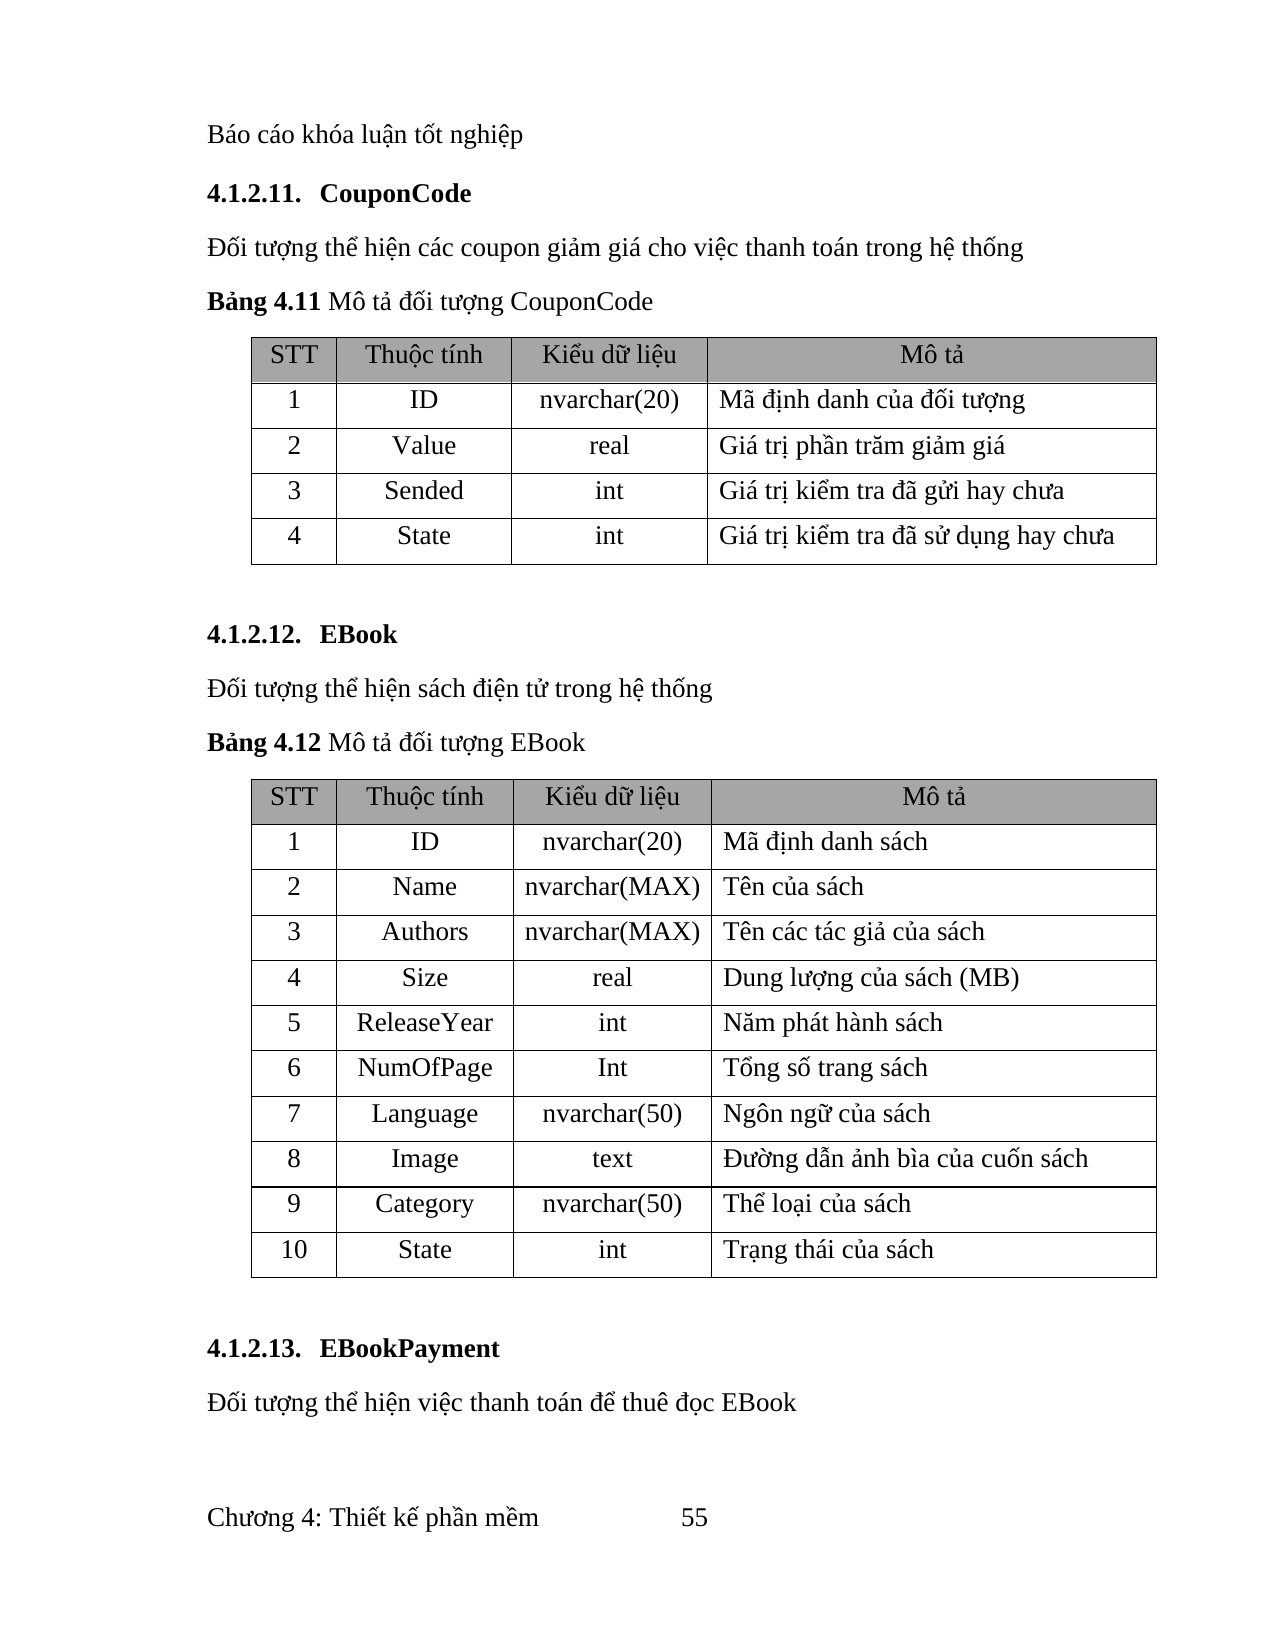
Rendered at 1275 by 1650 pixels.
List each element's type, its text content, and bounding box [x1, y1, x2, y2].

table_cell Tổng số trang sách [712, 1051, 1156, 1096]
table_cell 2 [252, 429, 336, 473]
table_cell 8 [252, 1142, 336, 1186]
table_cell Năm phát hành sách [712, 1006, 1156, 1050]
table_cell Sended [337, 474, 511, 518]
table_cell State [337, 519, 511, 564]
table_cell text [514, 1142, 711, 1186]
table_header Kiểu dữ liệu [514, 780, 711, 824]
table_cell 1 [252, 825, 336, 869]
table_cell 7 [252, 1097, 336, 1141]
table_header STT [252, 780, 336, 824]
text Bảng 4.12 Mô tả đối tượng EBook [207, 727, 1157, 758]
table_cell 4 [252, 961, 336, 1005]
table_cell int [514, 1006, 711, 1050]
table_cell Size [337, 961, 513, 1005]
table_cell Authors [337, 916, 513, 960]
table_header STT [252, 338, 336, 382]
table_cell nvarchar(50) [514, 1097, 711, 1141]
table_cell nvarchar(20) [512, 384, 707, 428]
table_cell Value [337, 429, 511, 473]
table_cell Dung lượng của sách (MB) [712, 961, 1156, 1005]
table_cell int [512, 519, 707, 564]
subtitle EBookPayment [207, 1332, 1157, 1363]
table_cell Ngôn ngữ của sách [712, 1097, 1156, 1141]
table_cell Language [337, 1097, 513, 1141]
table_cell Image [337, 1142, 513, 1186]
table_cell 4 [252, 519, 336, 564]
table_cell ID [337, 825, 513, 869]
subtitle CouponCode [207, 177, 1157, 208]
text Đối tượng thể hiện việc thanh toán để thuê đọc EBook [207, 1386, 1157, 1417]
table_cell Giá trị phần trăm giảm giá [708, 429, 1156, 473]
table_cell 10 [252, 1233, 336, 1277]
table_cell 9 [252, 1188, 336, 1232]
table_cell Giá trị kiểm tra đã sử dụng hay chưa [708, 519, 1156, 564]
table_header Mô tả [708, 338, 1156, 382]
table_cell Tên của sách [712, 870, 1156, 914]
table_cell Trạng thái của sách [712, 1233, 1156, 1277]
table_cell Int [514, 1051, 711, 1096]
text Đối tượng thể hiện các coupon giảm giá cho việc thanh toán trong hệ thống [207, 231, 1157, 262]
table_cell Giá trị kiểm tra đã gửi hay chưa [708, 474, 1156, 518]
table_cell ReleaseYear [337, 1006, 513, 1050]
table_cell int [512, 474, 707, 518]
table_cell Mã định danh của đối tượng [708, 384, 1156, 428]
table_header Mô tả [712, 780, 1156, 824]
table_cell int [514, 1233, 711, 1277]
table_cell 3 [252, 916, 336, 960]
table_cell NumOfPage [337, 1051, 513, 1096]
table_cell Category [337, 1188, 513, 1232]
table_header Thuộc tính [337, 780, 513, 824]
table_cell Mã định danh sách [712, 825, 1156, 869]
table_cell 2 [252, 870, 336, 914]
subtitle EBook [207, 619, 1157, 650]
table_header Thuộc tính [337, 338, 511, 382]
table_cell 5 [252, 1006, 336, 1050]
table_cell nvarchar(50) [514, 1188, 711, 1232]
table_cell State [337, 1233, 513, 1277]
table_cell Tên các tác giả của sách [712, 916, 1156, 960]
table_cell nvarchar(MAX) [514, 916, 711, 960]
table_cell nvarchar(20) [514, 825, 711, 869]
table_cell 6 [252, 1051, 336, 1096]
table_cell 1 [252, 384, 336, 428]
table_cell 3 [252, 474, 336, 518]
table_cell Đường dẫn ảnh bìa của cuốn sách [712, 1142, 1156, 1186]
table_header Kiểu dữ liệu [512, 338, 707, 382]
text Bảng 4.11 Mô tả đối tượng CouponCode [207, 285, 1157, 316]
table_cell real [512, 429, 707, 473]
table_cell ID [337, 384, 511, 428]
table_cell nvarchar(MAX) [514, 870, 711, 914]
table_cell Thể loại của sách [712, 1188, 1156, 1232]
table_cell real [514, 961, 711, 1005]
table_cell Name [337, 870, 513, 914]
text Đối tượng thể hiện sách điện tử trong hệ thống [207, 673, 1157, 704]
